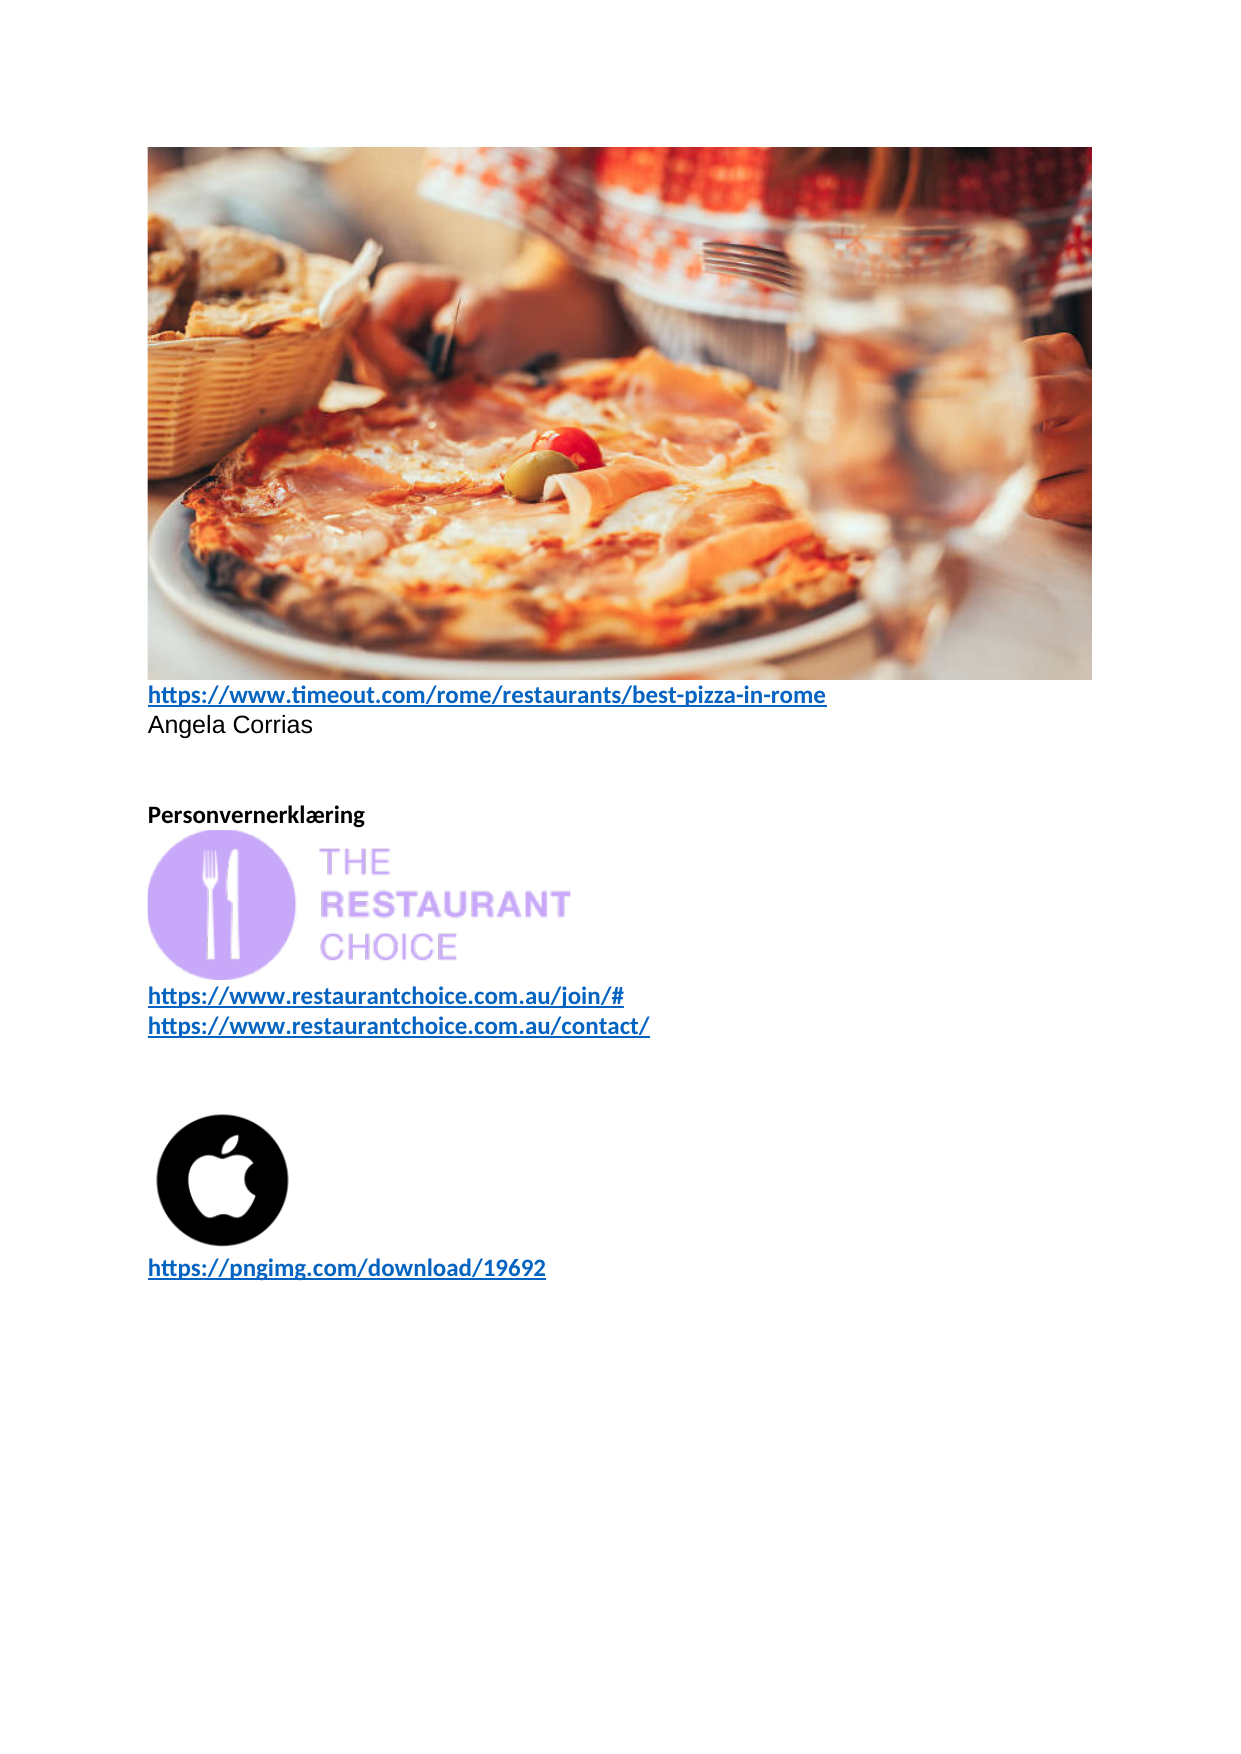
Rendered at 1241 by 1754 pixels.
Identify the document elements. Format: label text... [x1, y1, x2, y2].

picture [147, 147, 1092, 680]
text https://pngimg.com/download/19692 [148, 1252, 1093, 1283]
text https://www.timeout.com/rome/restaurants/best-pizza-in-rome [148, 679, 1093, 710]
picture [147, 1102, 298, 1252]
text Angela Corrias [148, 710, 1093, 738]
text https://www.restaurantchoice.com.au/contact/ [148, 1011, 1093, 1041]
text https://www.restaurantchoice.com.au/join/# [148, 980, 1093, 1011]
text Personvernerklæring [148, 799, 1093, 830]
